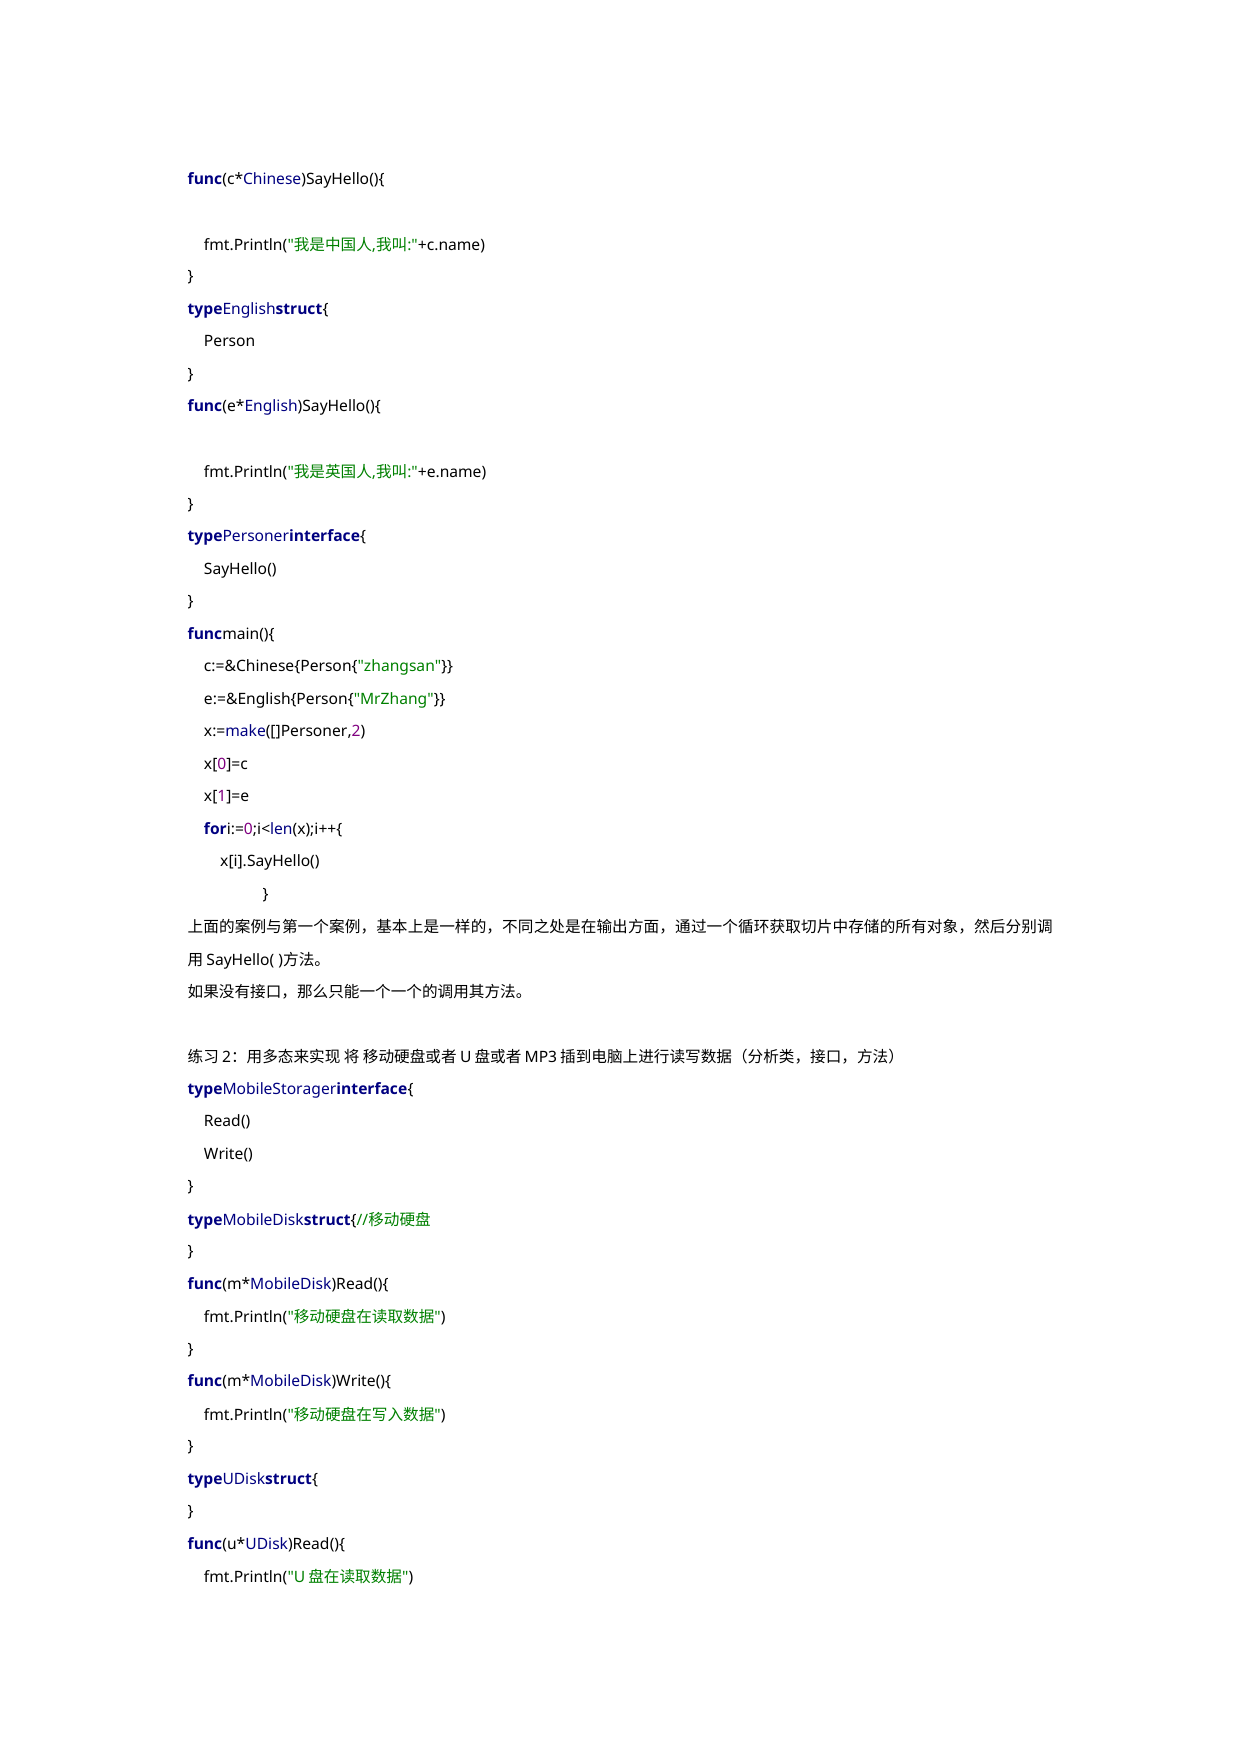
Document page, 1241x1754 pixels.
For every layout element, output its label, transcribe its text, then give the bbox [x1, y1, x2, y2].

text e:=&English{Person{"MrZhang"}} [187, 682, 1053, 714]
text typeEnglishstruct{ [187, 292, 1053, 324]
text } [187, 259, 1053, 292]
text SayHello() [187, 552, 1053, 584]
text } [187, 877, 1053, 909]
text func(m*MobileDisk)Write(){ [187, 1364, 1053, 1397]
text fmt.Println("U盘在读取数据") [187, 1559, 1053, 1592]
text } [187, 584, 1053, 617]
text fori:=0;i<len(x);i++{ [187, 812, 1053, 844]
text x[0]=c [187, 747, 1053, 779]
text 上面的案例与第一个案例，基本上是一样的，不同之处是在输出方面，通过一个循环获取切片中存储的所有对象，然后分别调用SayHello( )方法。 [187, 909, 1053, 974]
text 如果没有接口，那么只能一个一个的调用其方法。 [187, 974, 1053, 1007]
text func(c*Chinese)SayHello(){ [187, 162, 1053, 194]
text x:=make([]Personer,2) [187, 714, 1053, 747]
text Write() [187, 1137, 1053, 1169]
text fmt.Println("我是中国人,我叫:"+c.name) [187, 227, 1053, 259]
text } [187, 1234, 1053, 1267]
text } [187, 1332, 1053, 1364]
text } [187, 1169, 1053, 1202]
text x[1]=e [187, 779, 1053, 812]
text funcmain(){ [187, 617, 1053, 649]
text typeMobileDiskstruct{//移动硬盘 [187, 1202, 1053, 1234]
text typeMobileStoragerinterface{ [187, 1072, 1053, 1104]
text typePersonerinterface{ [187, 519, 1053, 552]
text typeUDiskstruct{ [187, 1462, 1053, 1494]
text func(u*UDisk)Read(){ [187, 1527, 1053, 1559]
text Person [187, 324, 1053, 357]
text func(m*MobileDisk)Read(){ [187, 1267, 1053, 1299]
text x[i].SayHello() [187, 844, 1053, 877]
text fmt.Println("我是英国人,我叫:"+e.name) [187, 454, 1053, 487]
text } [187, 357, 1053, 389]
text c:=&Chinese{Person{"zhangsan"}} [187, 649, 1053, 682]
text fmt.Println("移动硬盘在读取数据") [187, 1299, 1053, 1332]
text Read() [187, 1104, 1053, 1137]
text fmt.Println("移动硬盘在写入数据") [187, 1397, 1053, 1429]
text 练习2：用多态来实现 将 移动硬盘或者U盘或者MP3插到电脑上进行读写数据（分析类，接口，方法） [187, 1039, 1053, 1072]
text } [187, 487, 1053, 519]
text } [187, 1429, 1053, 1462]
text } [187, 1494, 1053, 1527]
text func(e*English)SayHello(){ [187, 389, 1053, 422]
